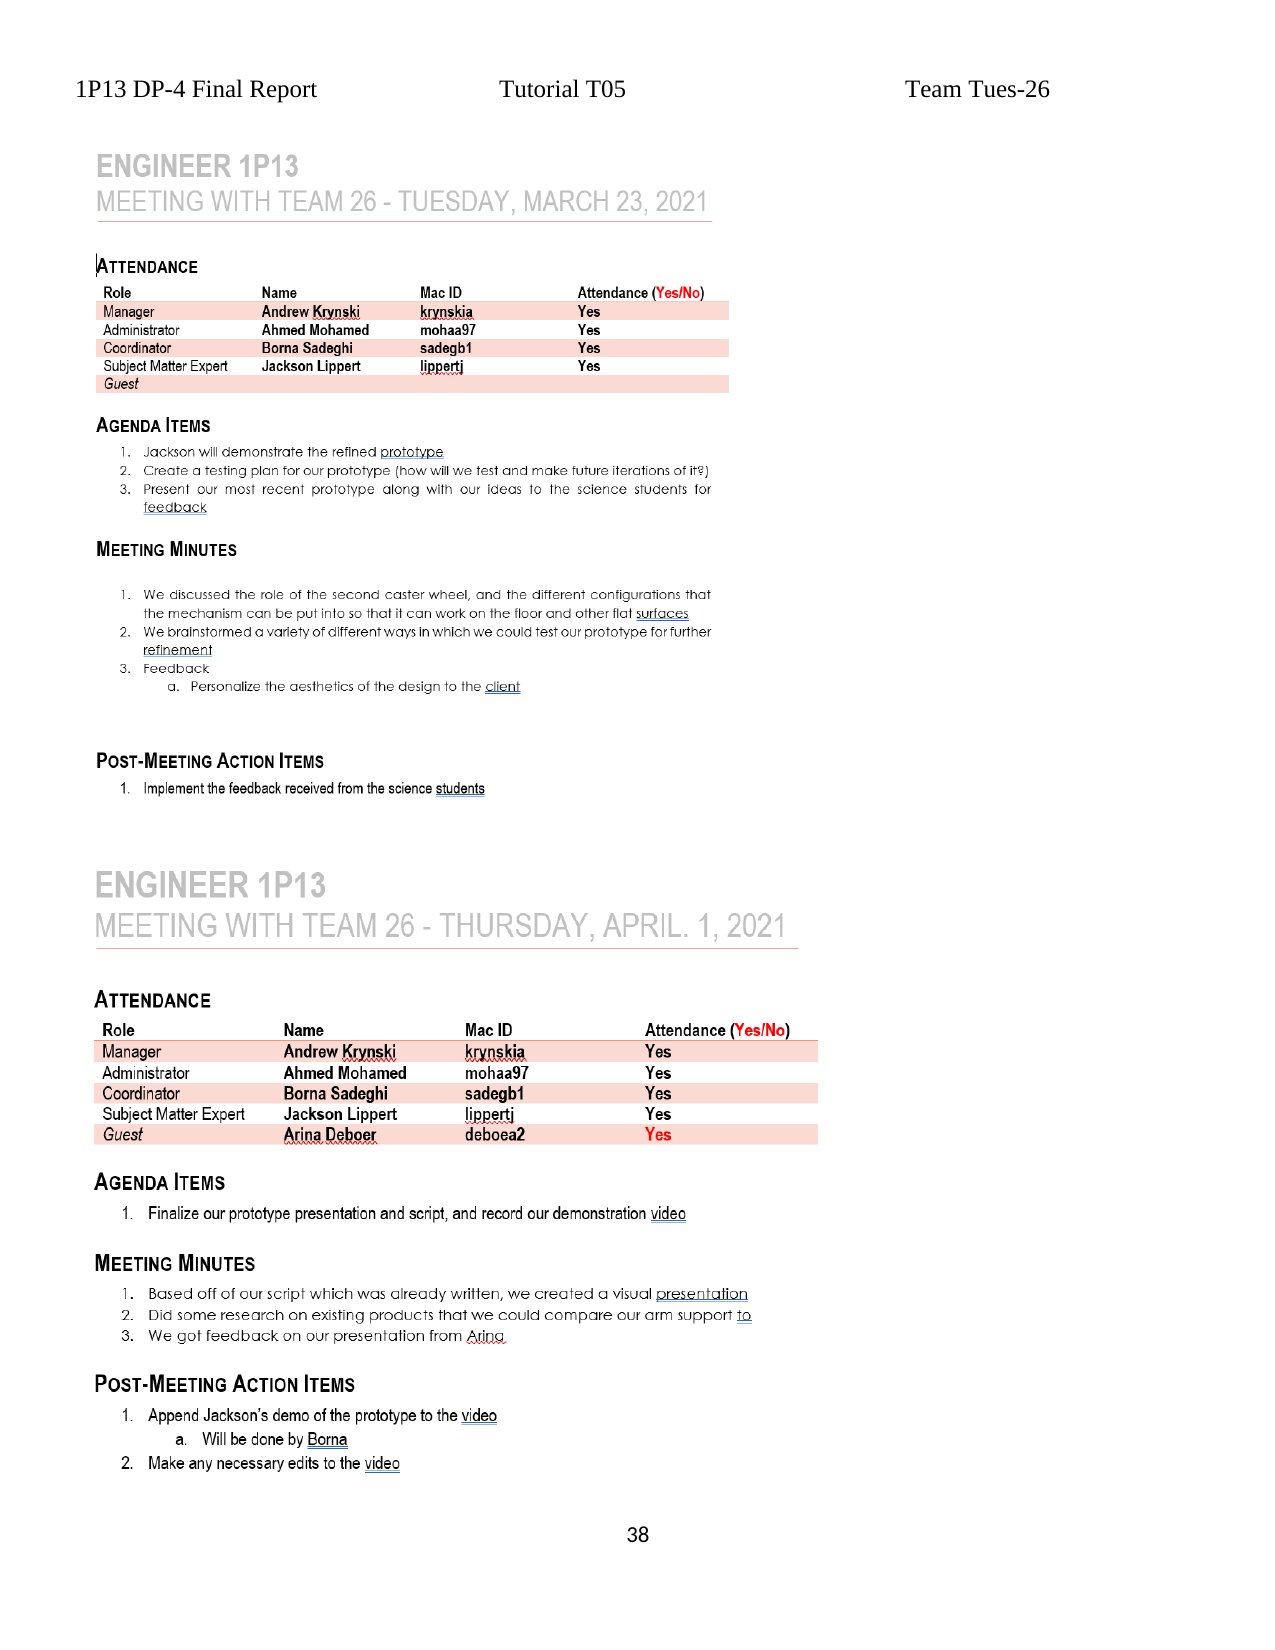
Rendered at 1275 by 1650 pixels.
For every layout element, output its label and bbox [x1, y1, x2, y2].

picture [75, 132, 758, 829]
picture [75, 843, 835, 1503]
